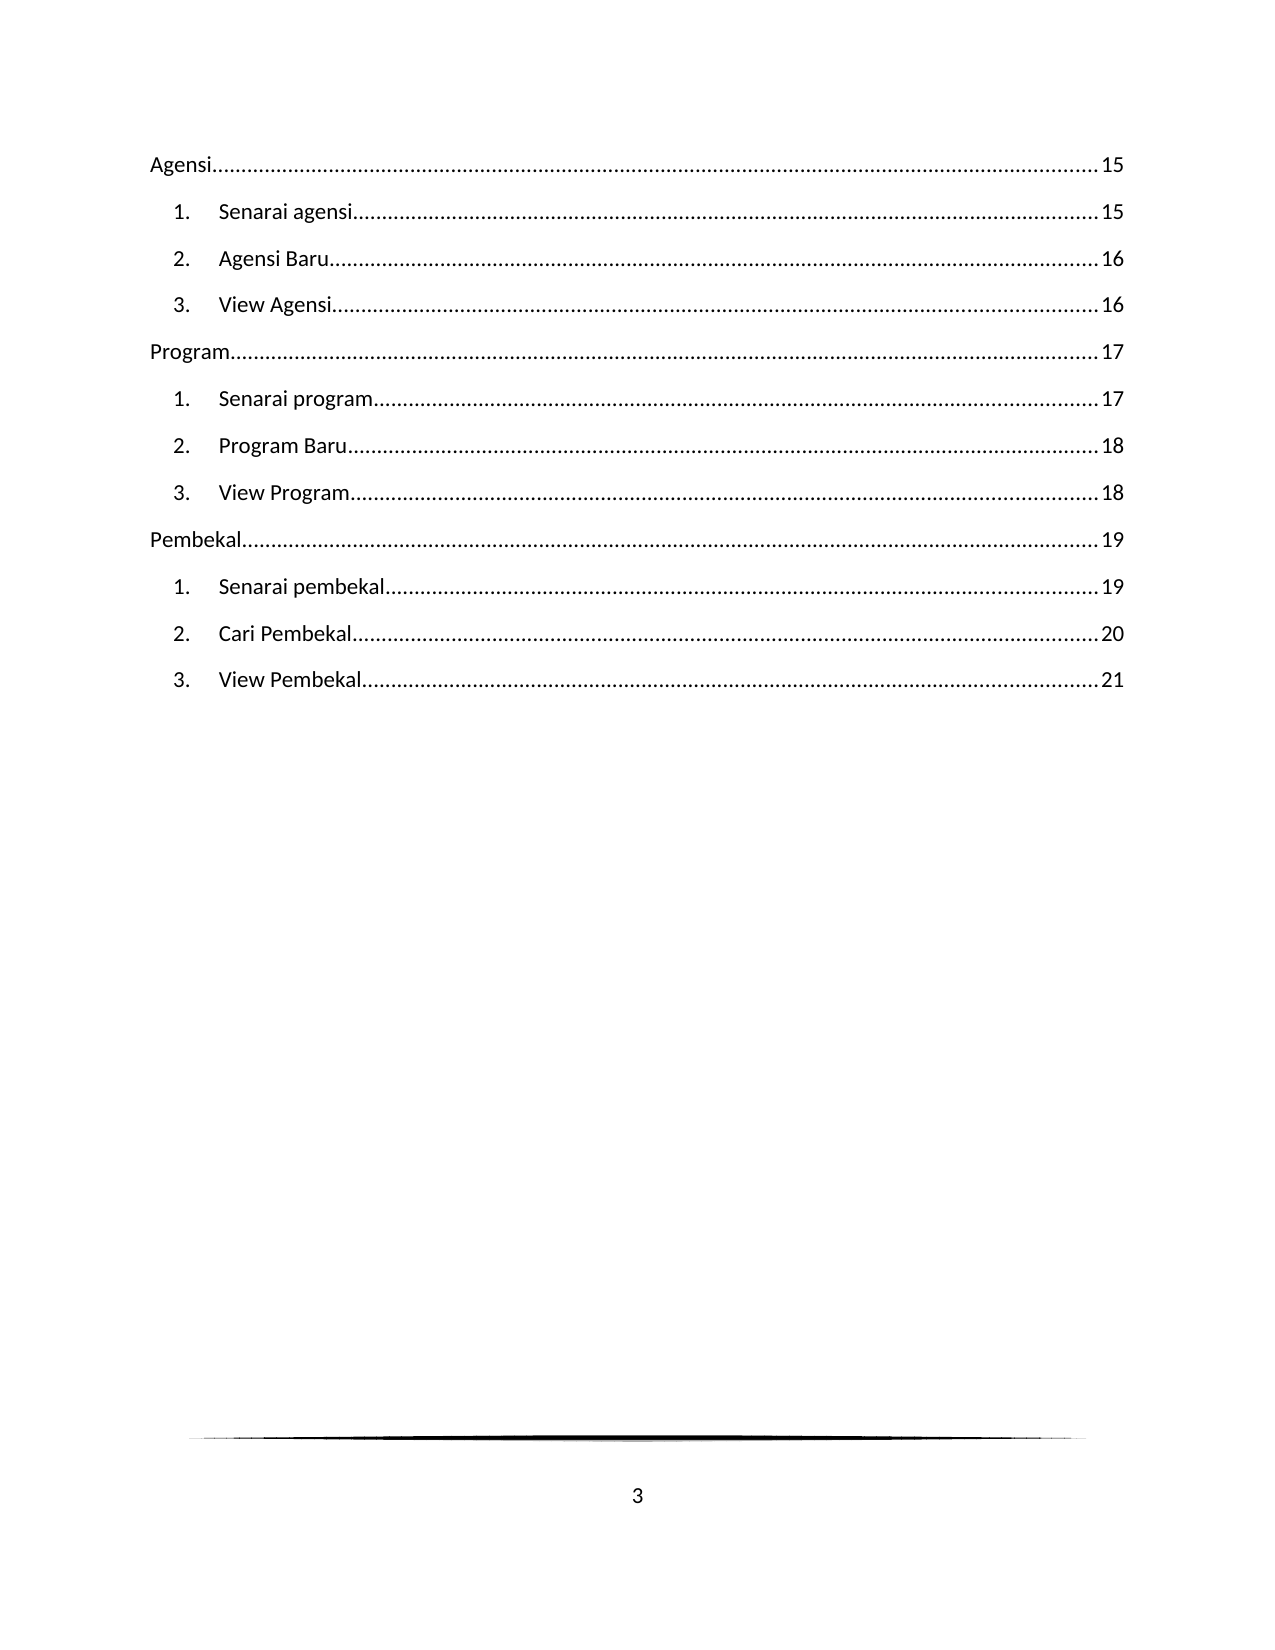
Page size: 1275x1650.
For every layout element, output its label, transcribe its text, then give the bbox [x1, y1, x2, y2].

text 2. Cari Pembekal 20 [173, 619, 1125, 647]
text 3. View Pembekal 21 [173, 666, 1125, 694]
text 1. Senarai program 17 [173, 384, 1125, 412]
text 1. Senarai pembekal 19 [173, 572, 1125, 600]
text 1. Senarai agensi 15 [173, 197, 1125, 225]
text 2. Agensi Baru 16 [173, 244, 1125, 272]
text Agensi 15 [150, 150, 1125, 178]
text Pembekal 19 [150, 525, 1125, 553]
text Program 17 [150, 337, 1125, 366]
text 2. Program Baru 18 [173, 431, 1125, 459]
text 3. View Agensi 16 [173, 291, 1125, 319]
picture [189, 1434, 1087, 1442]
text 3. View Program 18 [173, 478, 1125, 506]
